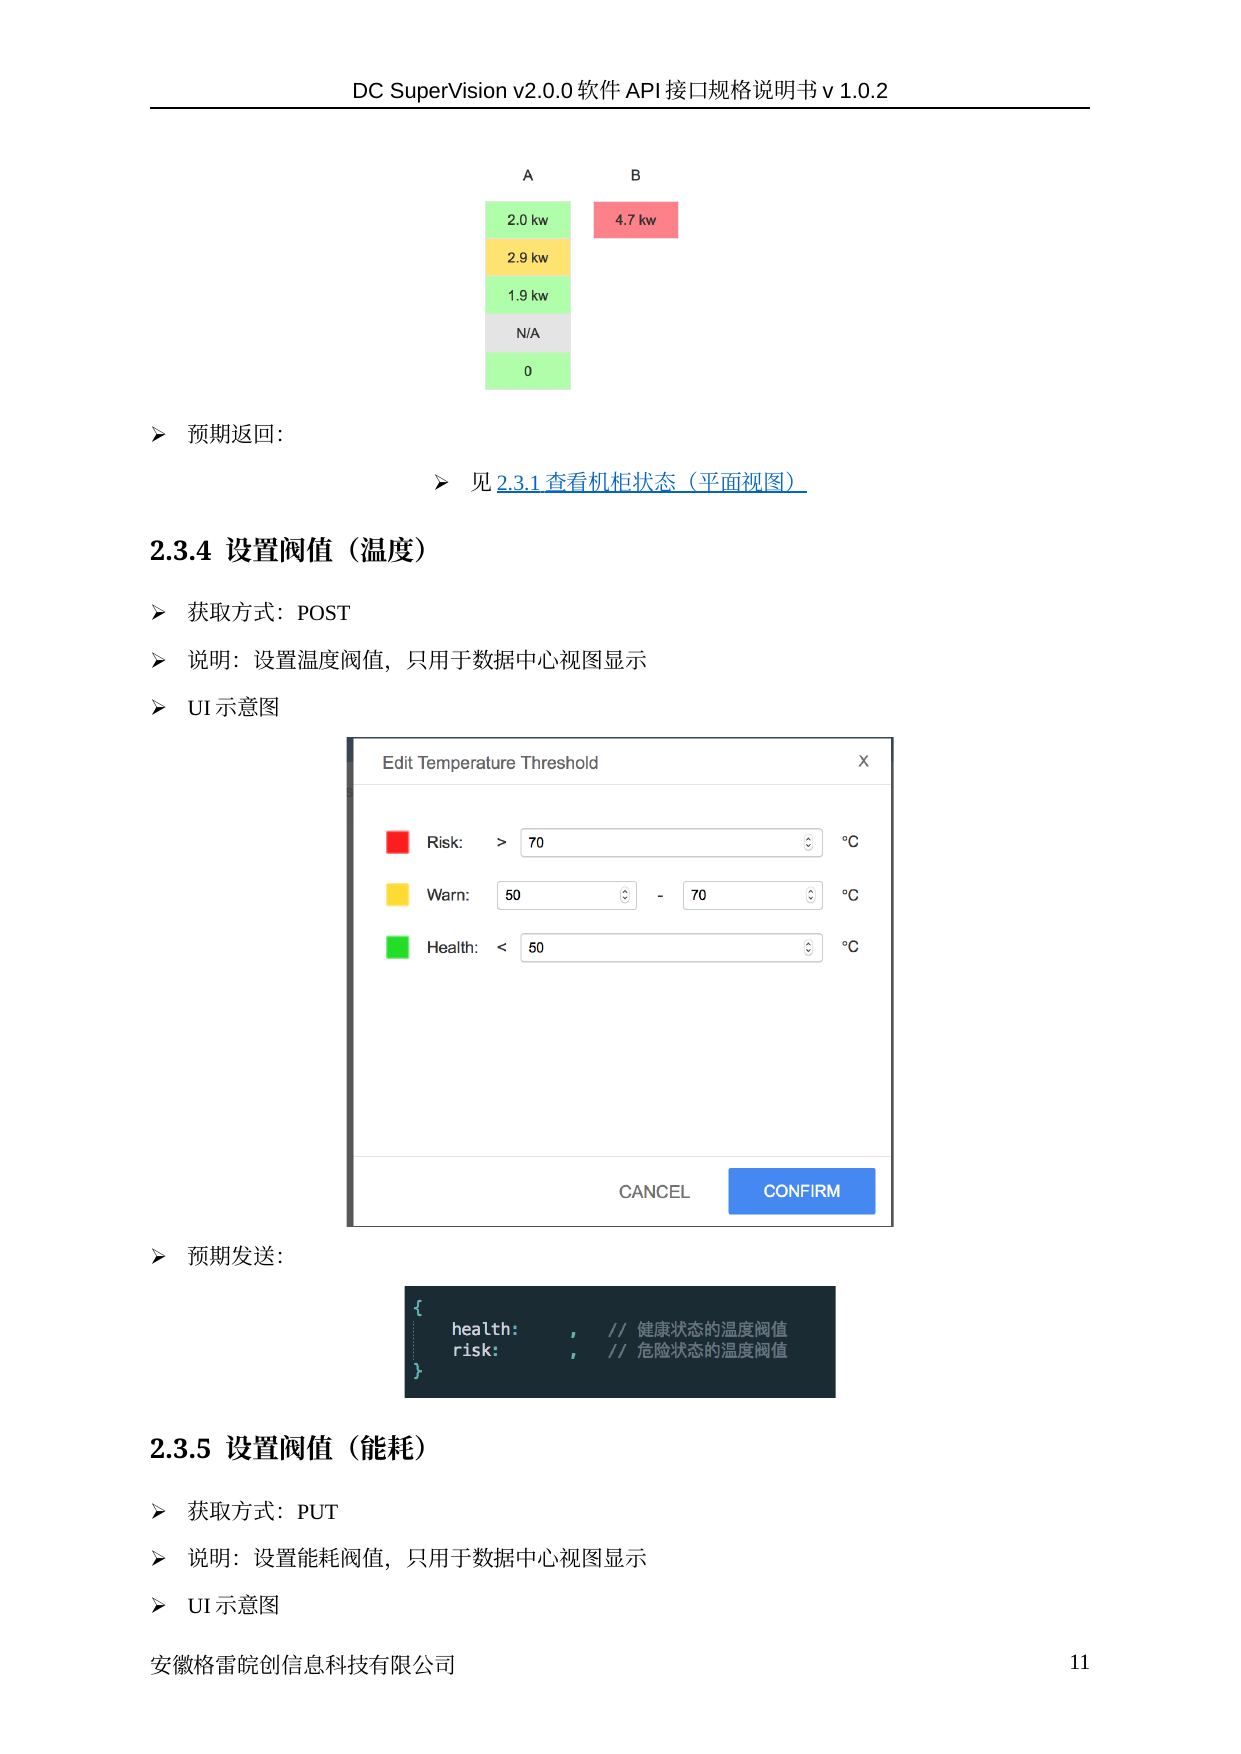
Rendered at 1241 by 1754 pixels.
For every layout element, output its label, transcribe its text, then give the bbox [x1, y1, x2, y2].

list UI示意图 [150, 1588, 1090, 1620]
picture [404, 1286, 836, 1398]
list 预期发送： [150, 1239, 1090, 1271]
picture [476, 150, 765, 406]
list 说明：设置温度阀值，只用于数据中心视图显示 [150, 643, 1090, 674]
picture [346, 737, 894, 1227]
list UI示意图 [150, 690, 1090, 721]
subtitle 设置阀值（温度） [150, 529, 1090, 568]
list 见2.3.1查看机柜状态（平面视图） [150, 465, 1090, 496]
list 预期返回： [150, 418, 1090, 449]
list 说明：设置能耗阀值，只用于数据中心视图显示 [150, 1541, 1090, 1573]
list 获取方式：POST [150, 596, 1090, 627]
subtitle 设置阀值（能耗） [150, 1427, 1090, 1466]
list 获取方式：PUT [150, 1494, 1090, 1526]
